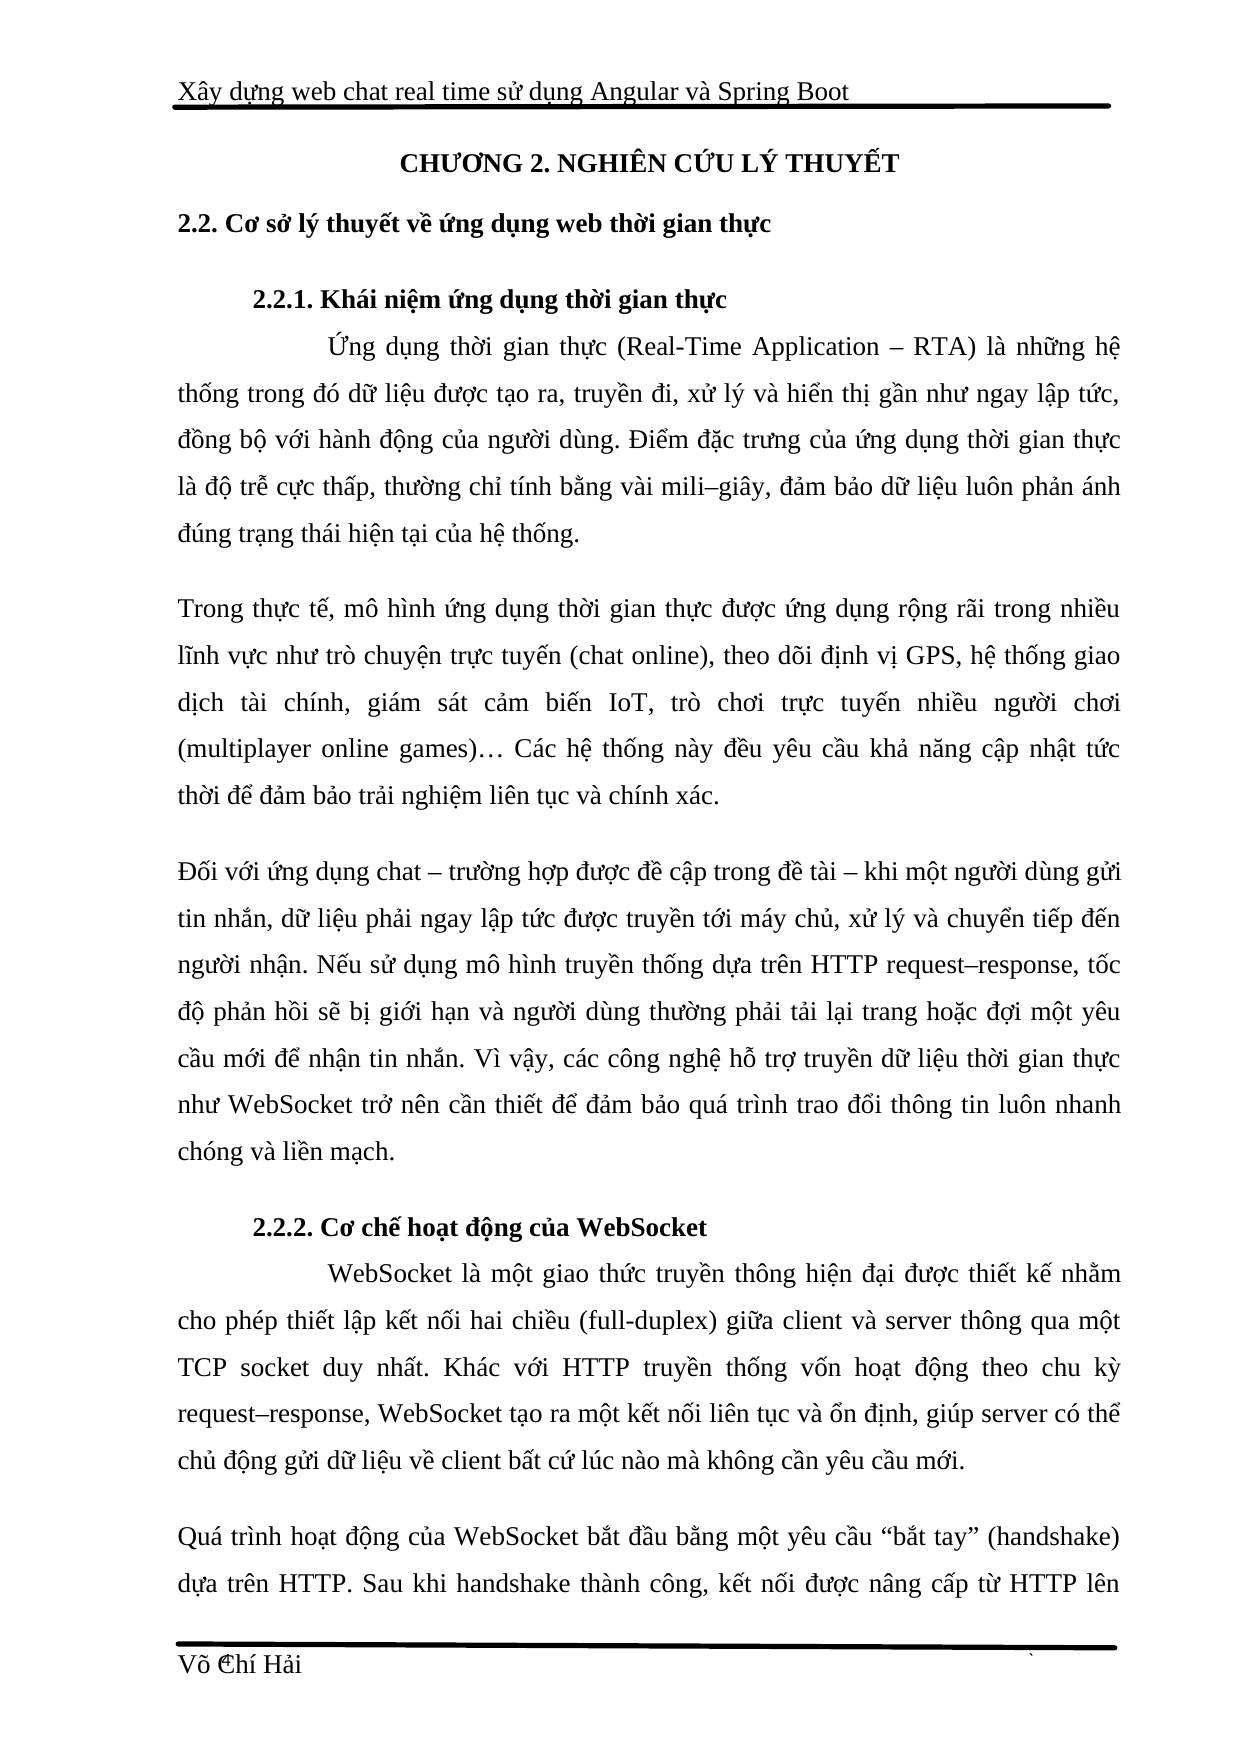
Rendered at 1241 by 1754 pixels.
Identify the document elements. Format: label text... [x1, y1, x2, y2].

subtitle 2.2. Cơ sở lý thuyết về ứng dụng web thời gian thực [177, 208, 1122, 239]
text Trong thực tế, mô hình ứng dụng thời gian thực được ứng dụng rộng rãi trong nhiều lĩnh vực như trò chuyện trực tuyến (chat online), theo dõi định vị GPS, hệ thống giao dịch tài chính, giám sát cảm biến IoT, trò chơi trực tuyến nhiều người chơi (multiplayer online games)… Các hệ thống này đều yêu cầu khả năng cập nhật tức thời để đảm bảo trải nghiệm liên tục và chính xác. [177, 593, 1122, 810]
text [177, 1520, 1122, 1598]
text Đối với ứng dụng chat – trường hợp được đề cập trong đề tài – khi một người dùng gửi tin nhắn, dữ liệu phải ngay lập tức được truyền tới máy chủ, xử lý và chuyển tiếp đến người nhận. Nếu sử dụng mô hình truyền thống dựa trên HTTP request–response, tốc độ phản hồi sẽ bị giới hạn và người dùng thường phải tải lại trang hoặc đợi một yêu cầu mới để nhận tin nhắn. Vì vậy, các công nghệ hỗ trợ truyền dữ liệu thời gian thực như WebSocket trở nên cần thiết để đảm bảo quá trình trao đổi thông tin luôn nhanh chóng và liền mạch. [177, 855, 1122, 1166]
subtitle 2.2.2. Cơ chế hoạt động của WebSocket WebSocket là một giao thức truyền thông hiện đại được thiết kế nhằm cho phép thiết lập kết nối hai chiều (full-duplex) giữa client và server thông qua một TCP socket duy nhất. Khác với HTTP truyền thống vốn hoạt động theo chu kỳ request–response, WebSocket tạo ra một kết nối liên tục và ổn định, giúp server có thể chủ động gửi dữ liệu về client bất cứ lúc nào mà không cần yêu cầu mới. [177, 1211, 1122, 1475]
subtitle CHƯƠNG 2. NGHIÊN CỨU LÝ THUYẾT [177, 147, 1122, 178]
subtitle 2.2.1. Khái niệm ứng dụng thời gian thực Ứng dụng thời gian thực (Real-Time Application – RTA) là những hệ thống trong đó dữ liệu được tạo ra, truyền đi, xử lý và hiển thị gần như ngay lập tức, đồng bộ với hành động của người dùng. Điểm đặc trưng của ứng dụng thời gian thực là độ trễ cực thấp, thường chỉ tính bằng vài mili–giây, đảm bảo dữ liệu luôn phản ánh đúng trạng thái hiện tại của hệ thống. [177, 283, 1122, 548]
